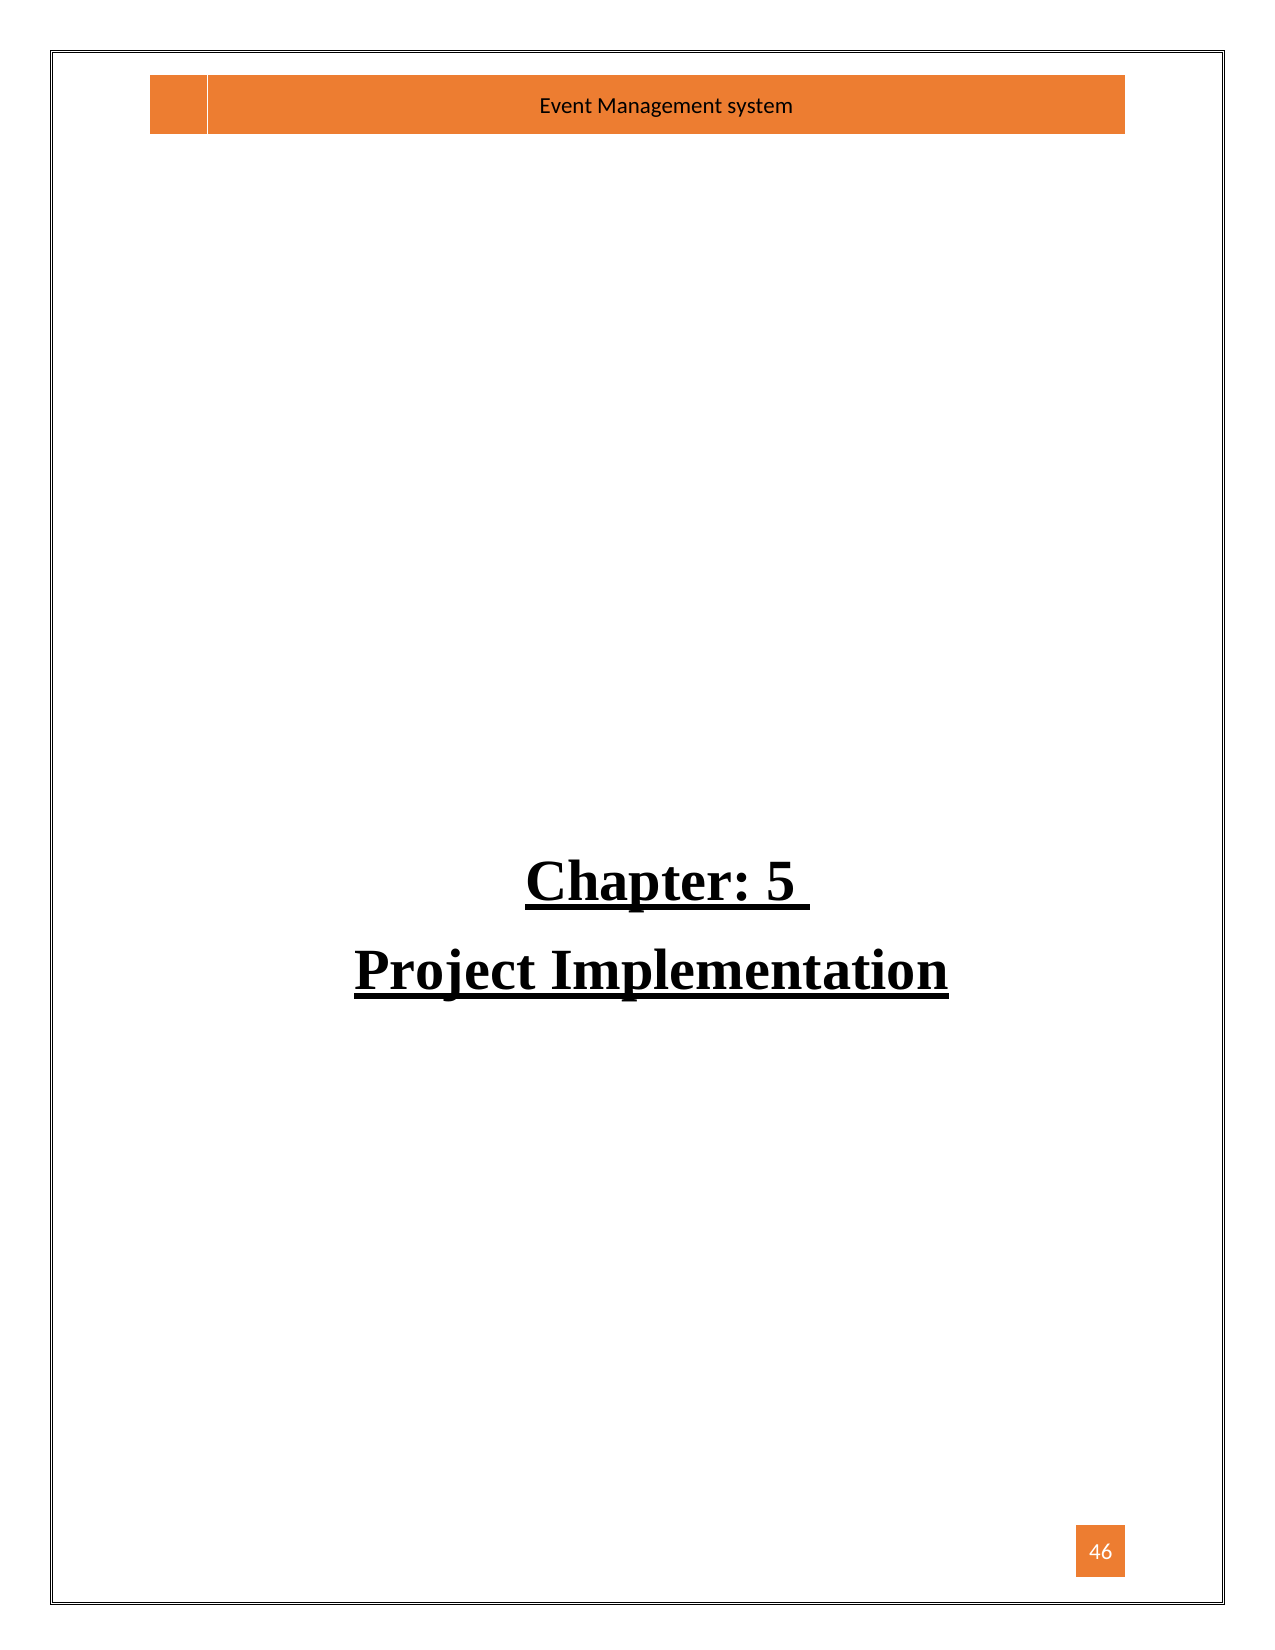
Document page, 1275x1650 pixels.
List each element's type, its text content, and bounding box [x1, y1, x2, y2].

text Chapter: 5 [450, 846, 1125, 913]
text Project Implementation [150, 935, 1125, 1002]
